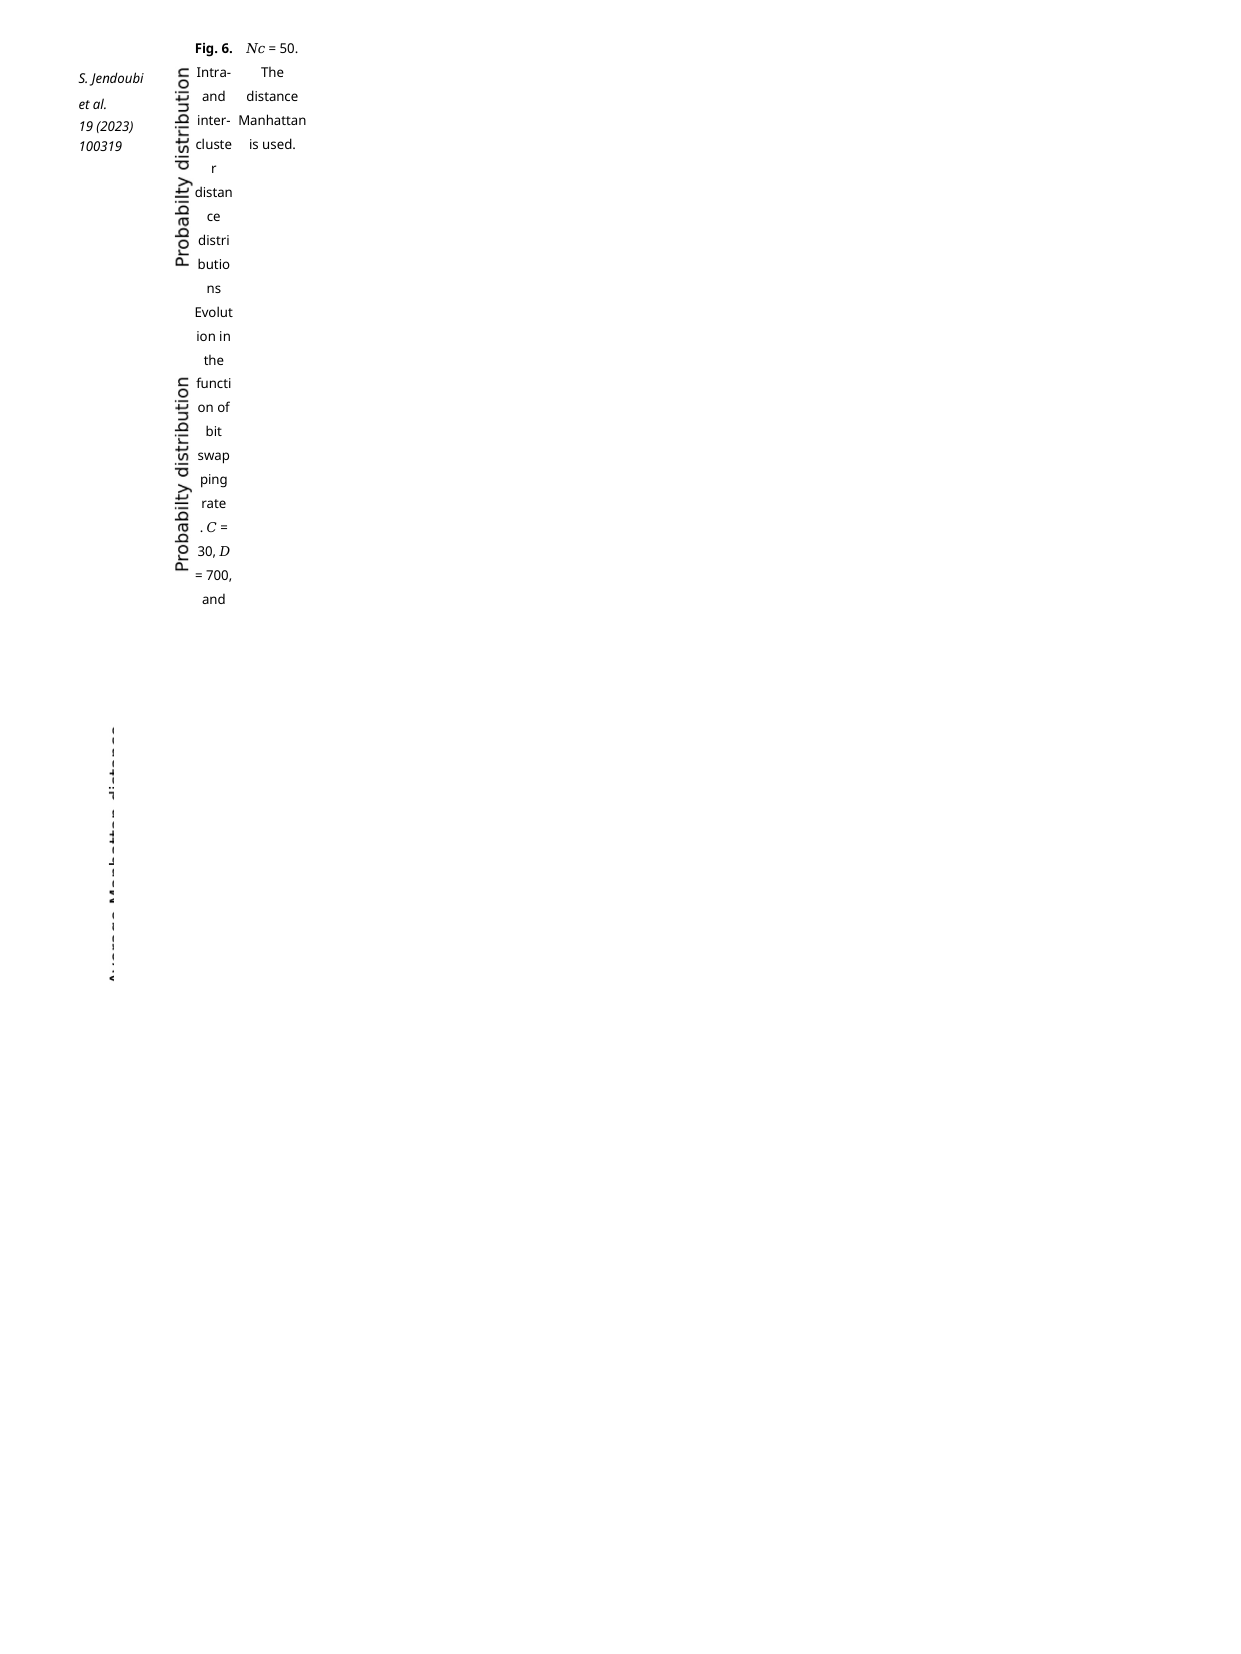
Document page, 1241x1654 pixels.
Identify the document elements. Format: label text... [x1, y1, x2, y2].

picture [108, 651, 114, 1082]
text Fig. 6. Intra- and inter-cluster distance distributions Evolution in the function of bit swapping rate. 𝐶 = 30, 𝐷 = 700, and 𝑁𝑐 = 50. The distance Manhattan is used. [194, 34, 311, 609]
picture [174, 34, 194, 624]
text S. Jendoubi et al. Array 19 (2023) 100319 [78, 69, 156, 156]
